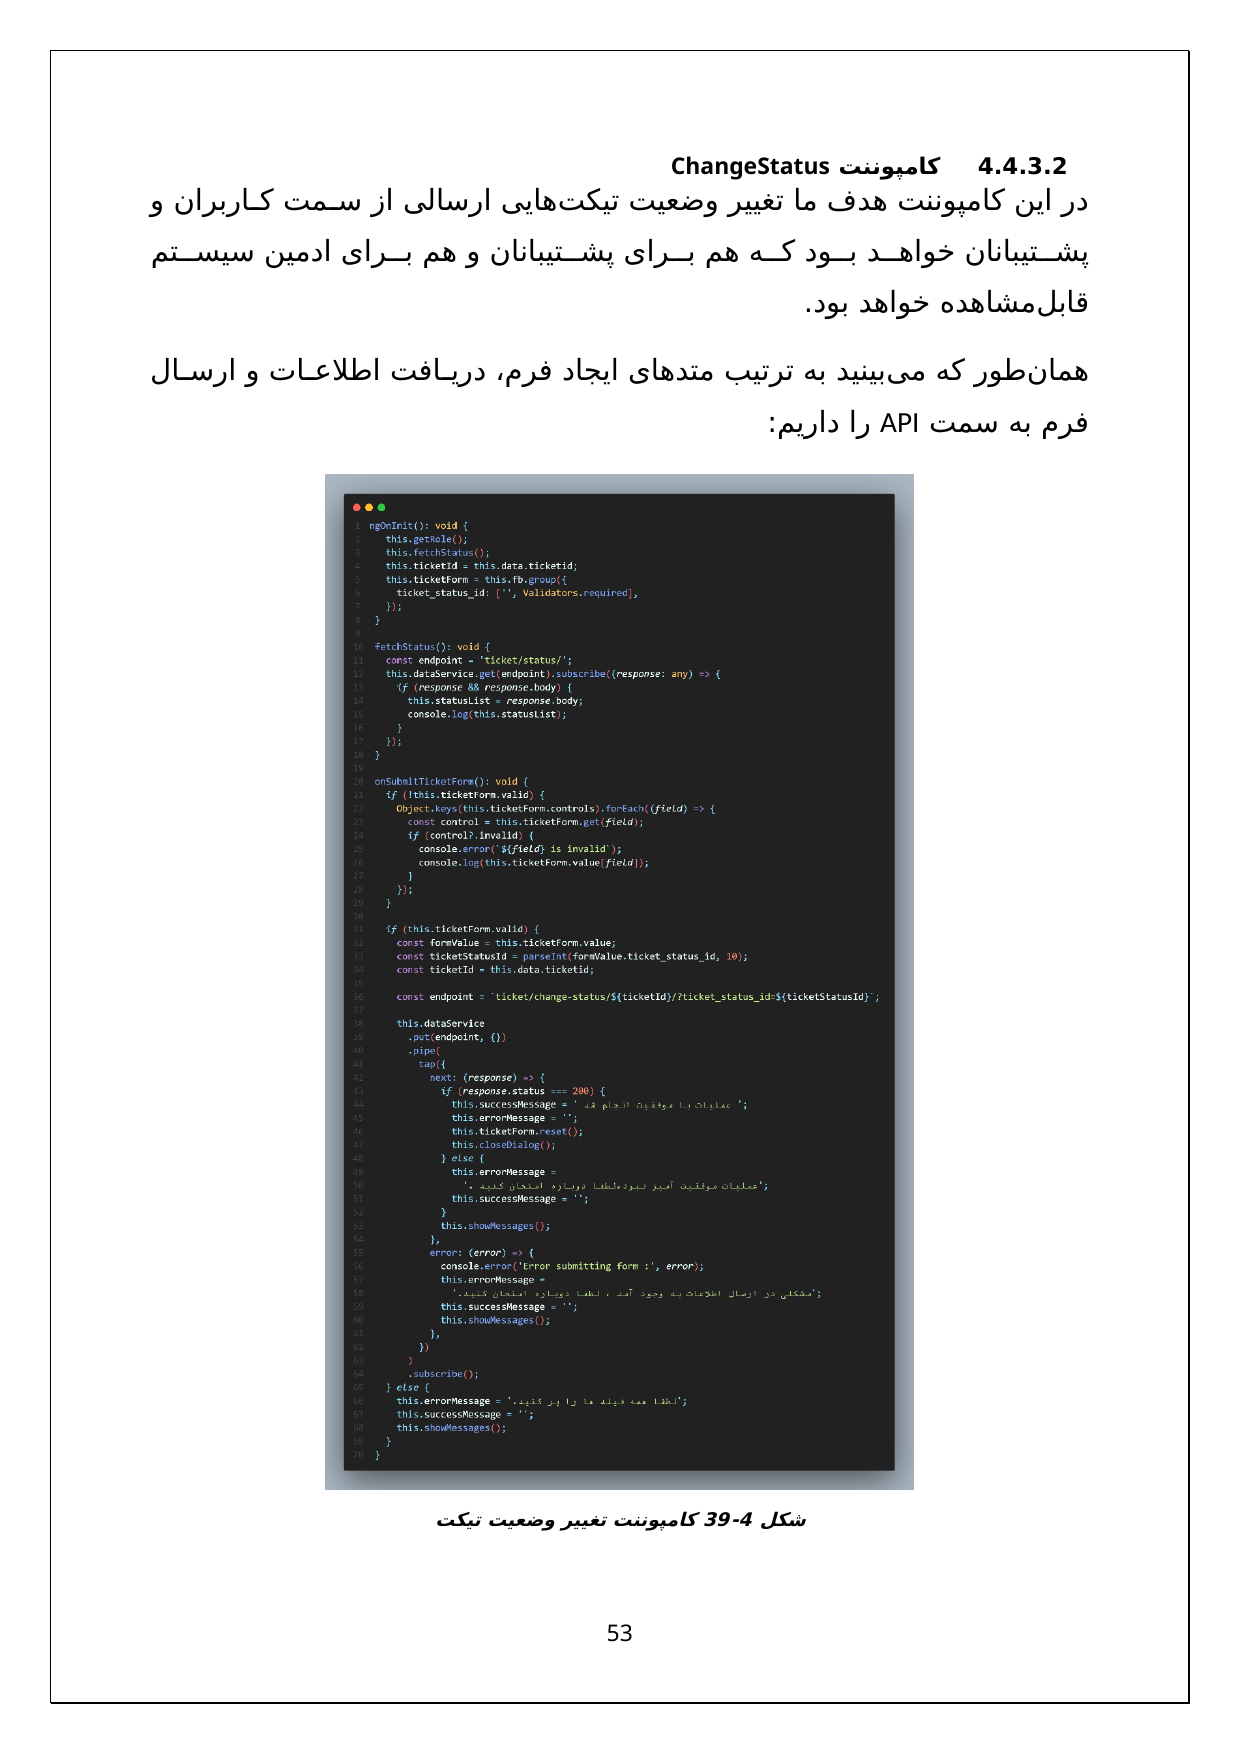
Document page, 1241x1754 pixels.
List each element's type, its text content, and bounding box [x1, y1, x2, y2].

picture [325, 474, 914, 1490]
subtitle کامپوننت ChangeStatus [150, 150, 978, 181]
text در این کامپوننت هدف ما تغییر وضعیت تیکت‌هایی ارسالی از سمت کاربران و پشتیبانان خواهد بود که هم برای پشتیبانان و هم برای ادمین سیستم قابل‌مشاهده خواهد بود. [150, 184, 1089, 319]
text همان‌طور که می‌بینید به ترتیب متدهای ایجاد فرم، دریافت اطلاعات و ارسال فرم به سمت API را داریم: [150, 353, 1089, 440]
text شکل ‏4-39 کامپوننت تغییر وضعیت تیکت [150, 1509, 1089, 1531]
